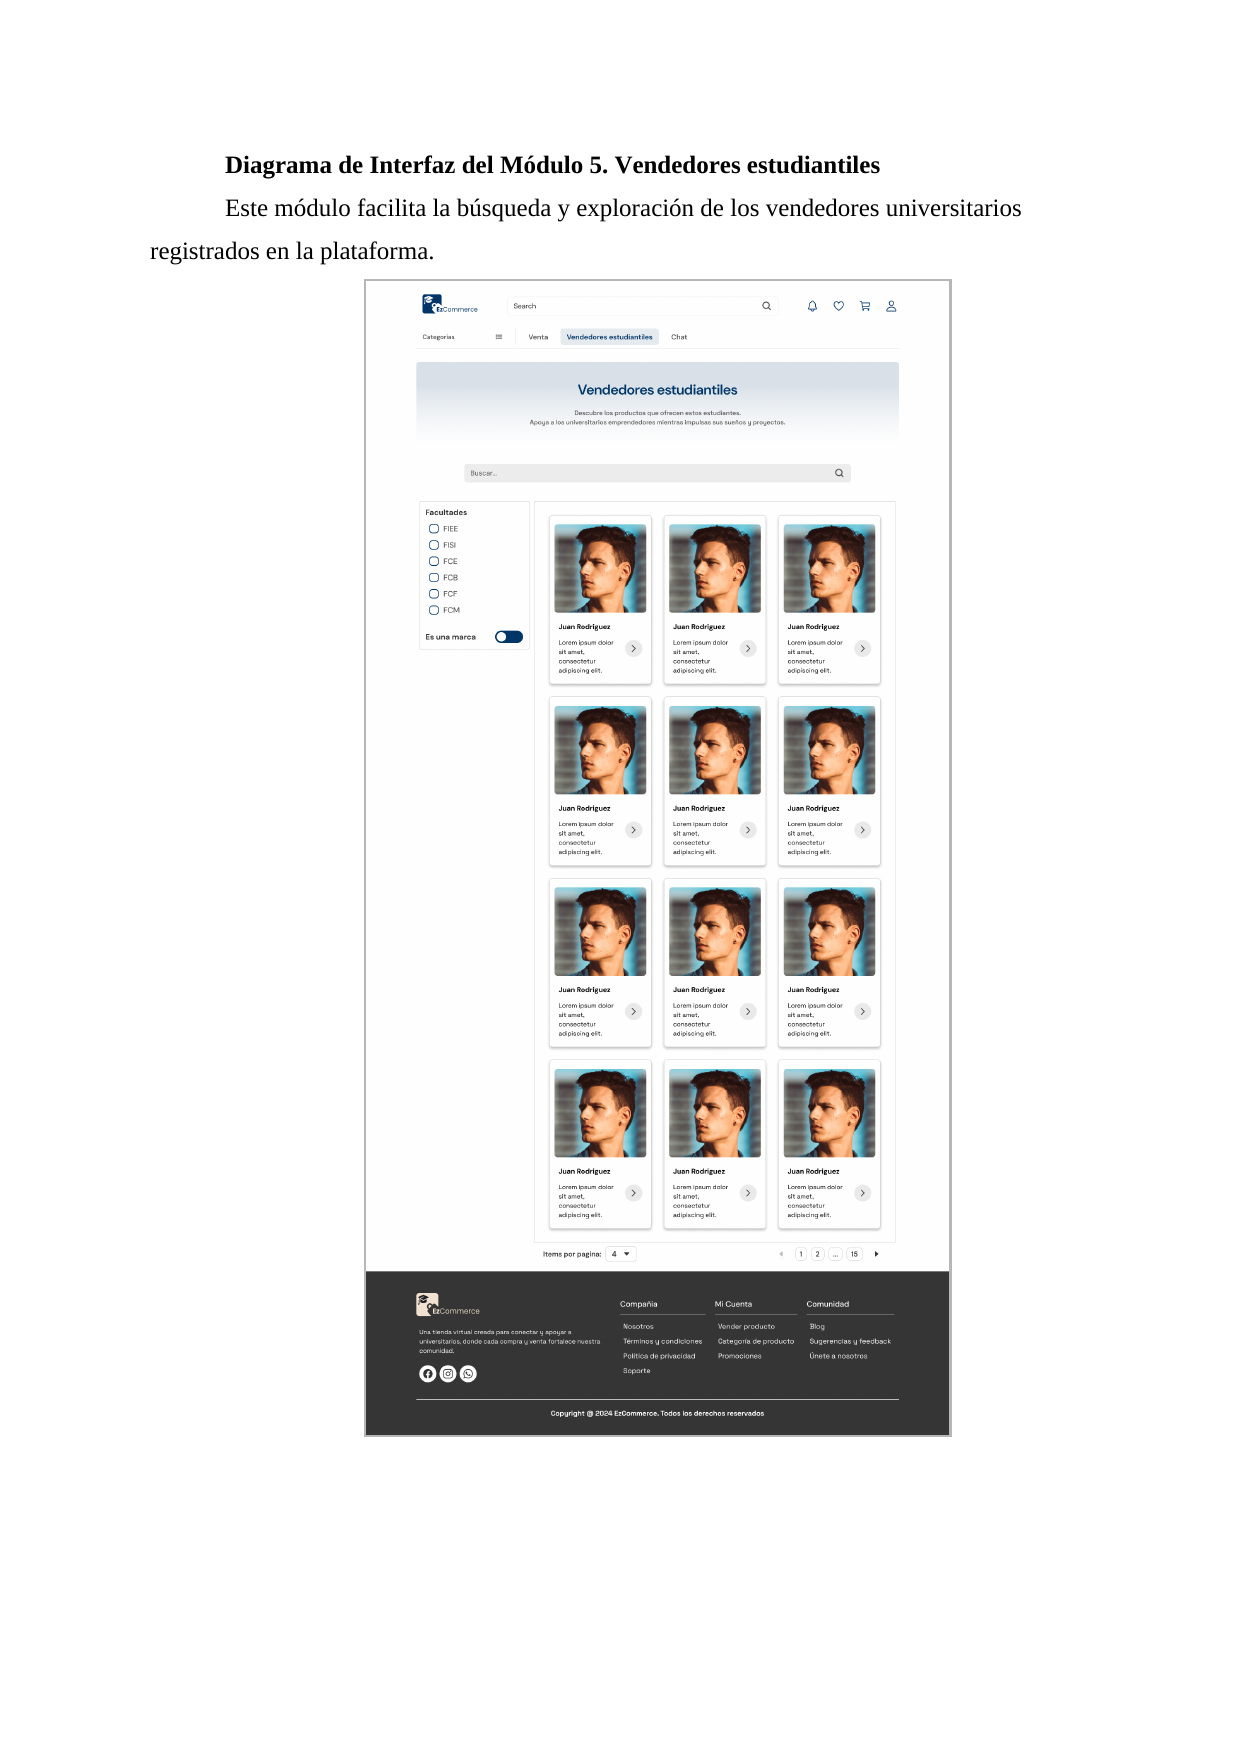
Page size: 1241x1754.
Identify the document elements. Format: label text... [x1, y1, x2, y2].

picture [366, 281, 949, 1435]
text Este módulo facilita la búsqueda y exploración de los vendedores universitarios registrados en la plataforma. [150, 193, 1090, 265]
subtitle Diagrama de Interfaz del Módulo 5. Vendedores estudiantiles [150, 150, 1090, 179]
